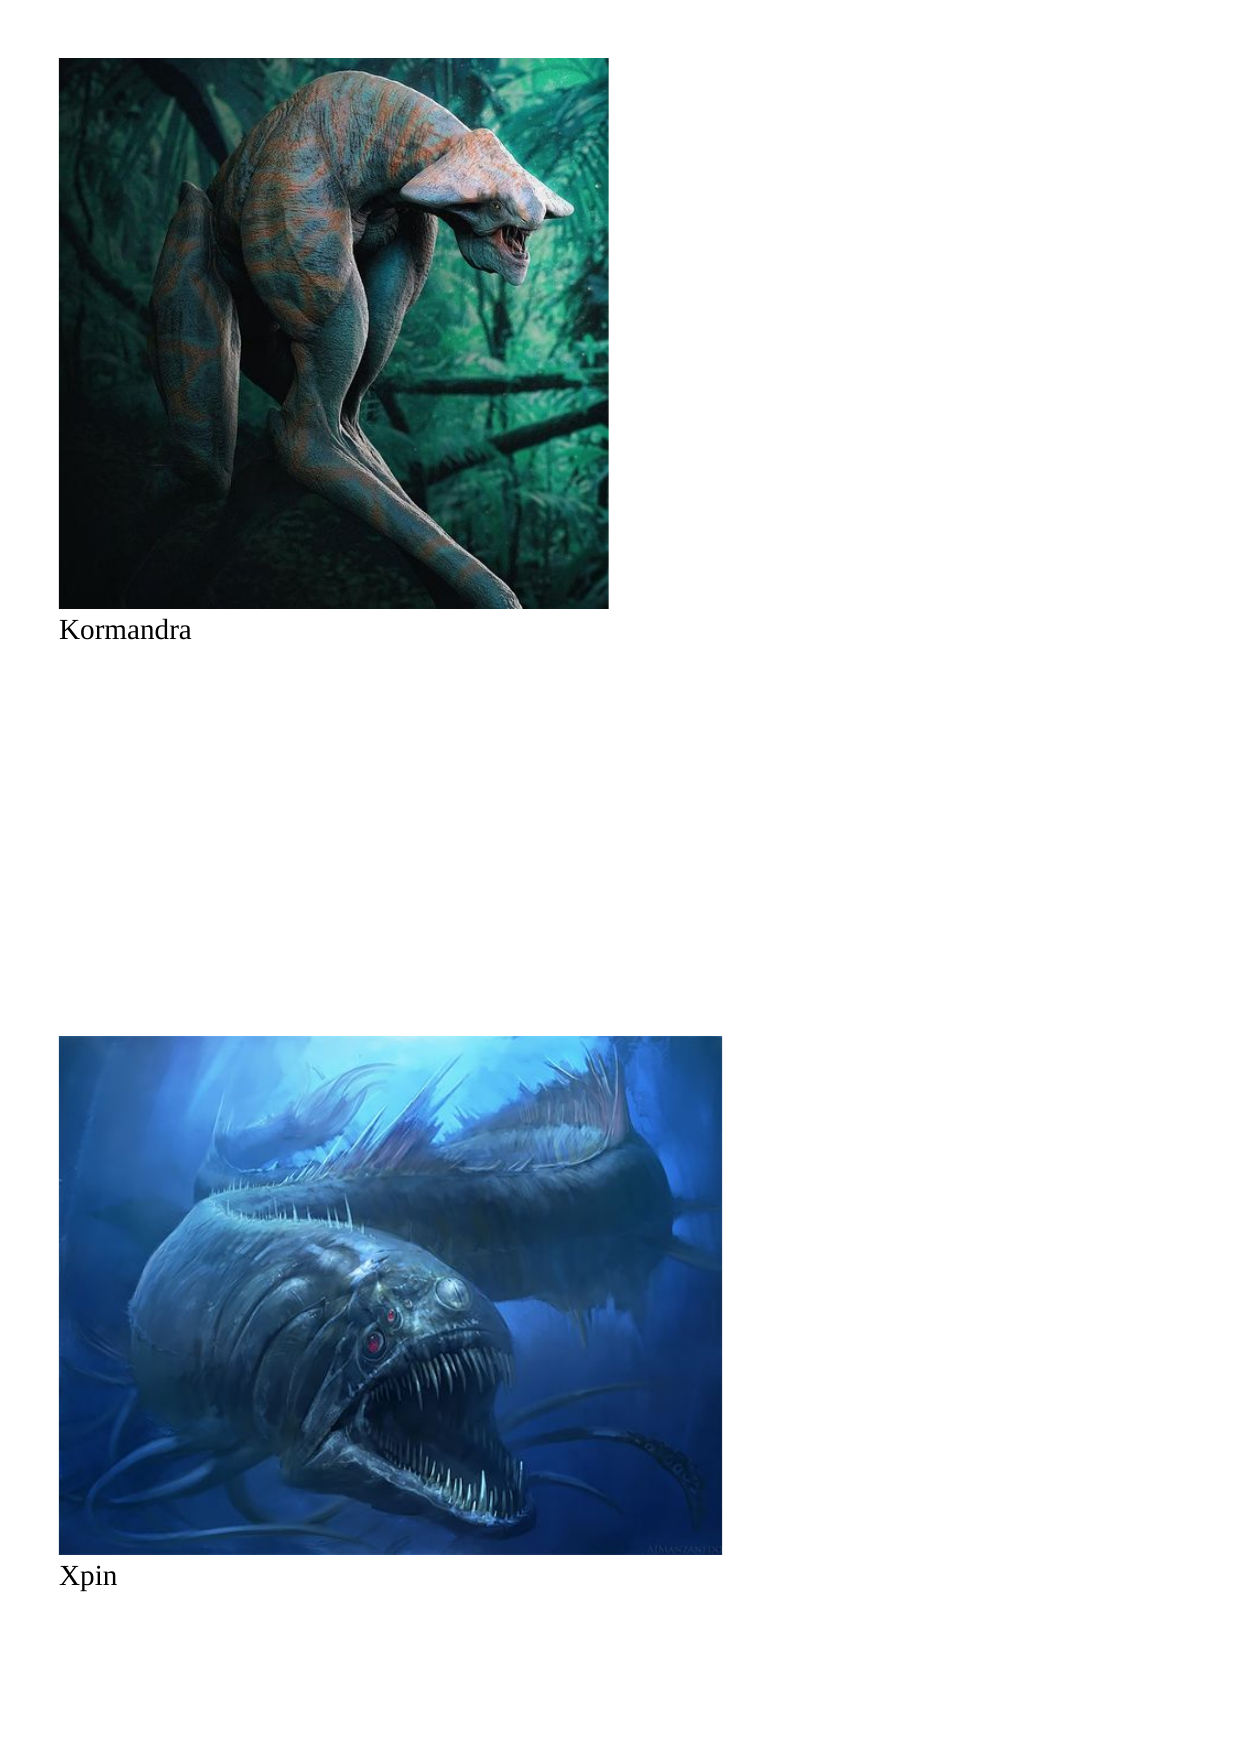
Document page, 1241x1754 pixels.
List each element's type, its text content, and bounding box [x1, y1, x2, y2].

text Kormandra [59, 612, 1181, 646]
picture [58, 1036, 723, 1555]
picture [58, 58, 609, 609]
text Xpin [59, 1558, 1181, 1592]
